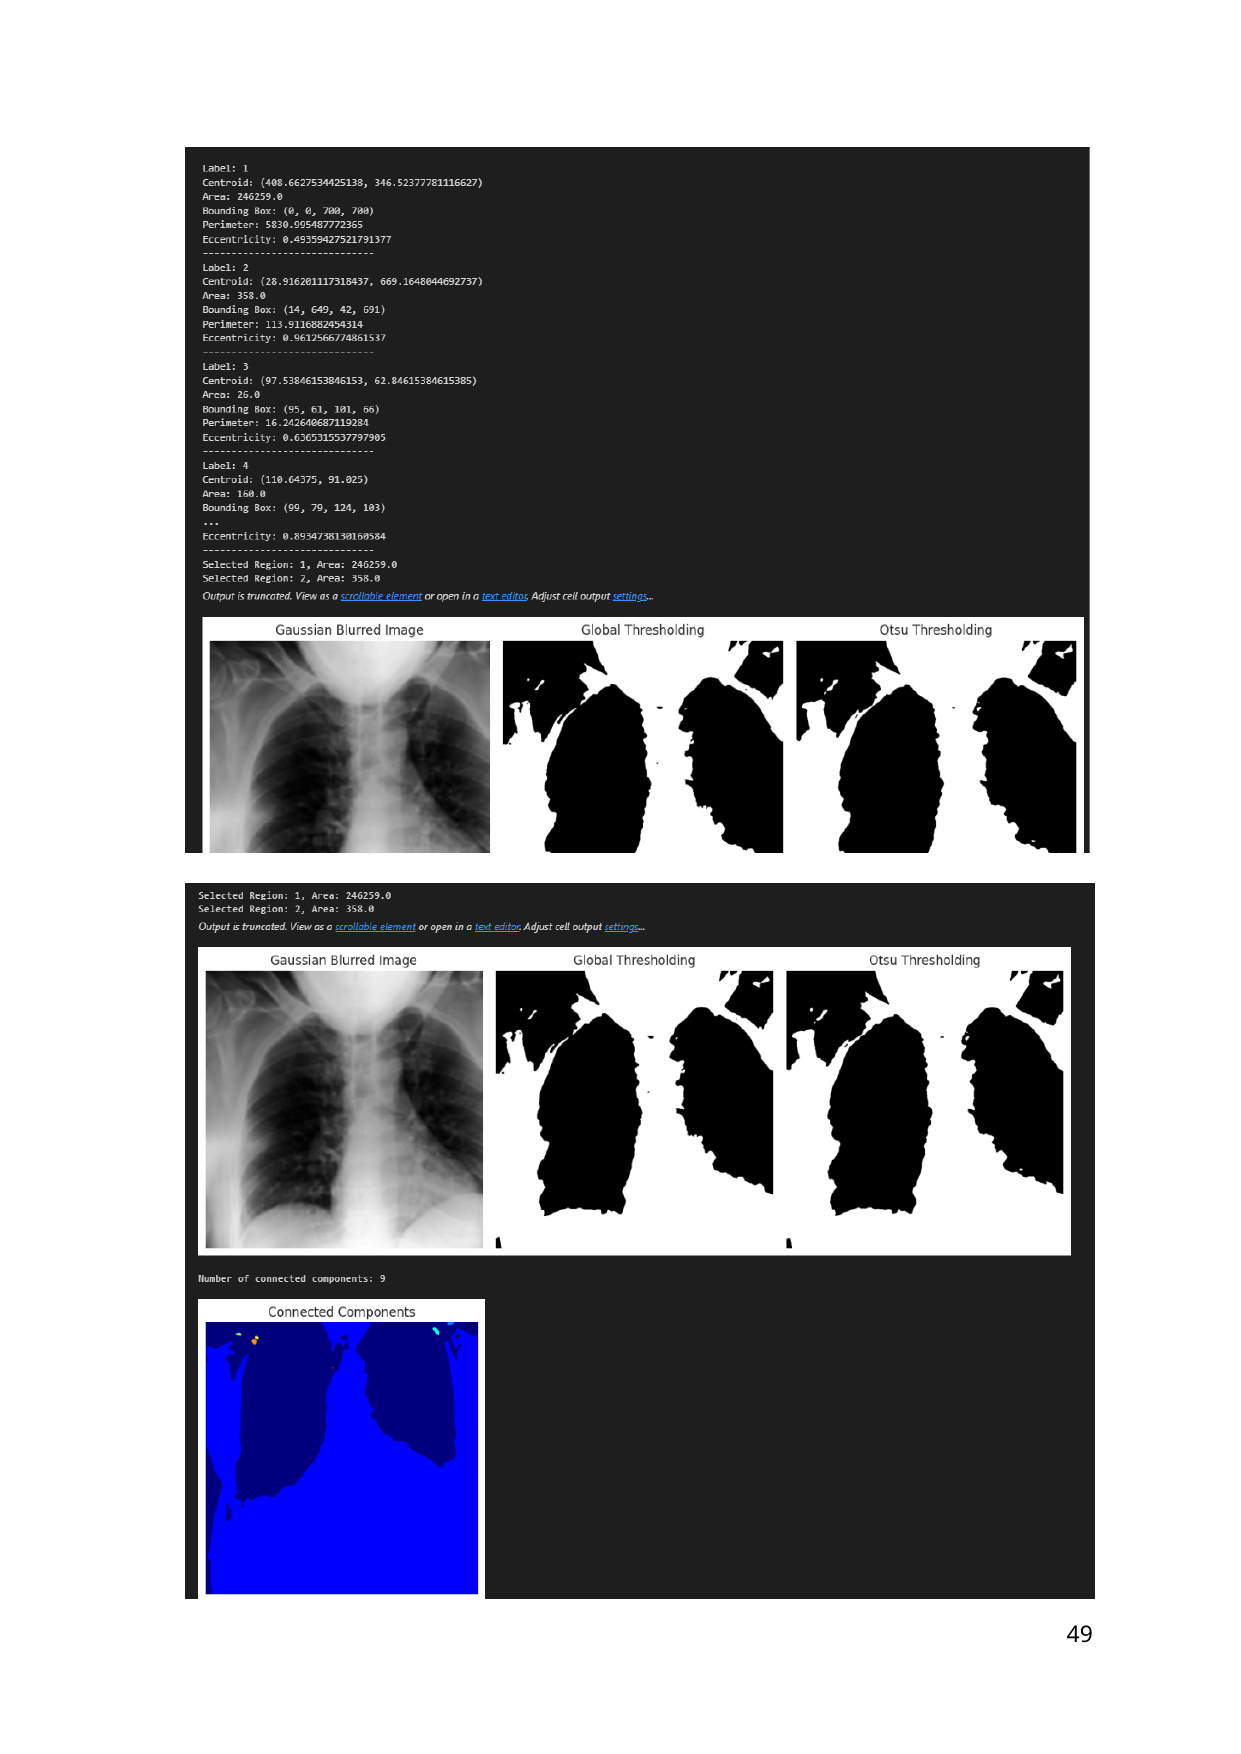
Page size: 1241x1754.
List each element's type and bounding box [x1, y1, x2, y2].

picture [185, 147, 1090, 853]
picture [185, 883, 1095, 1599]
